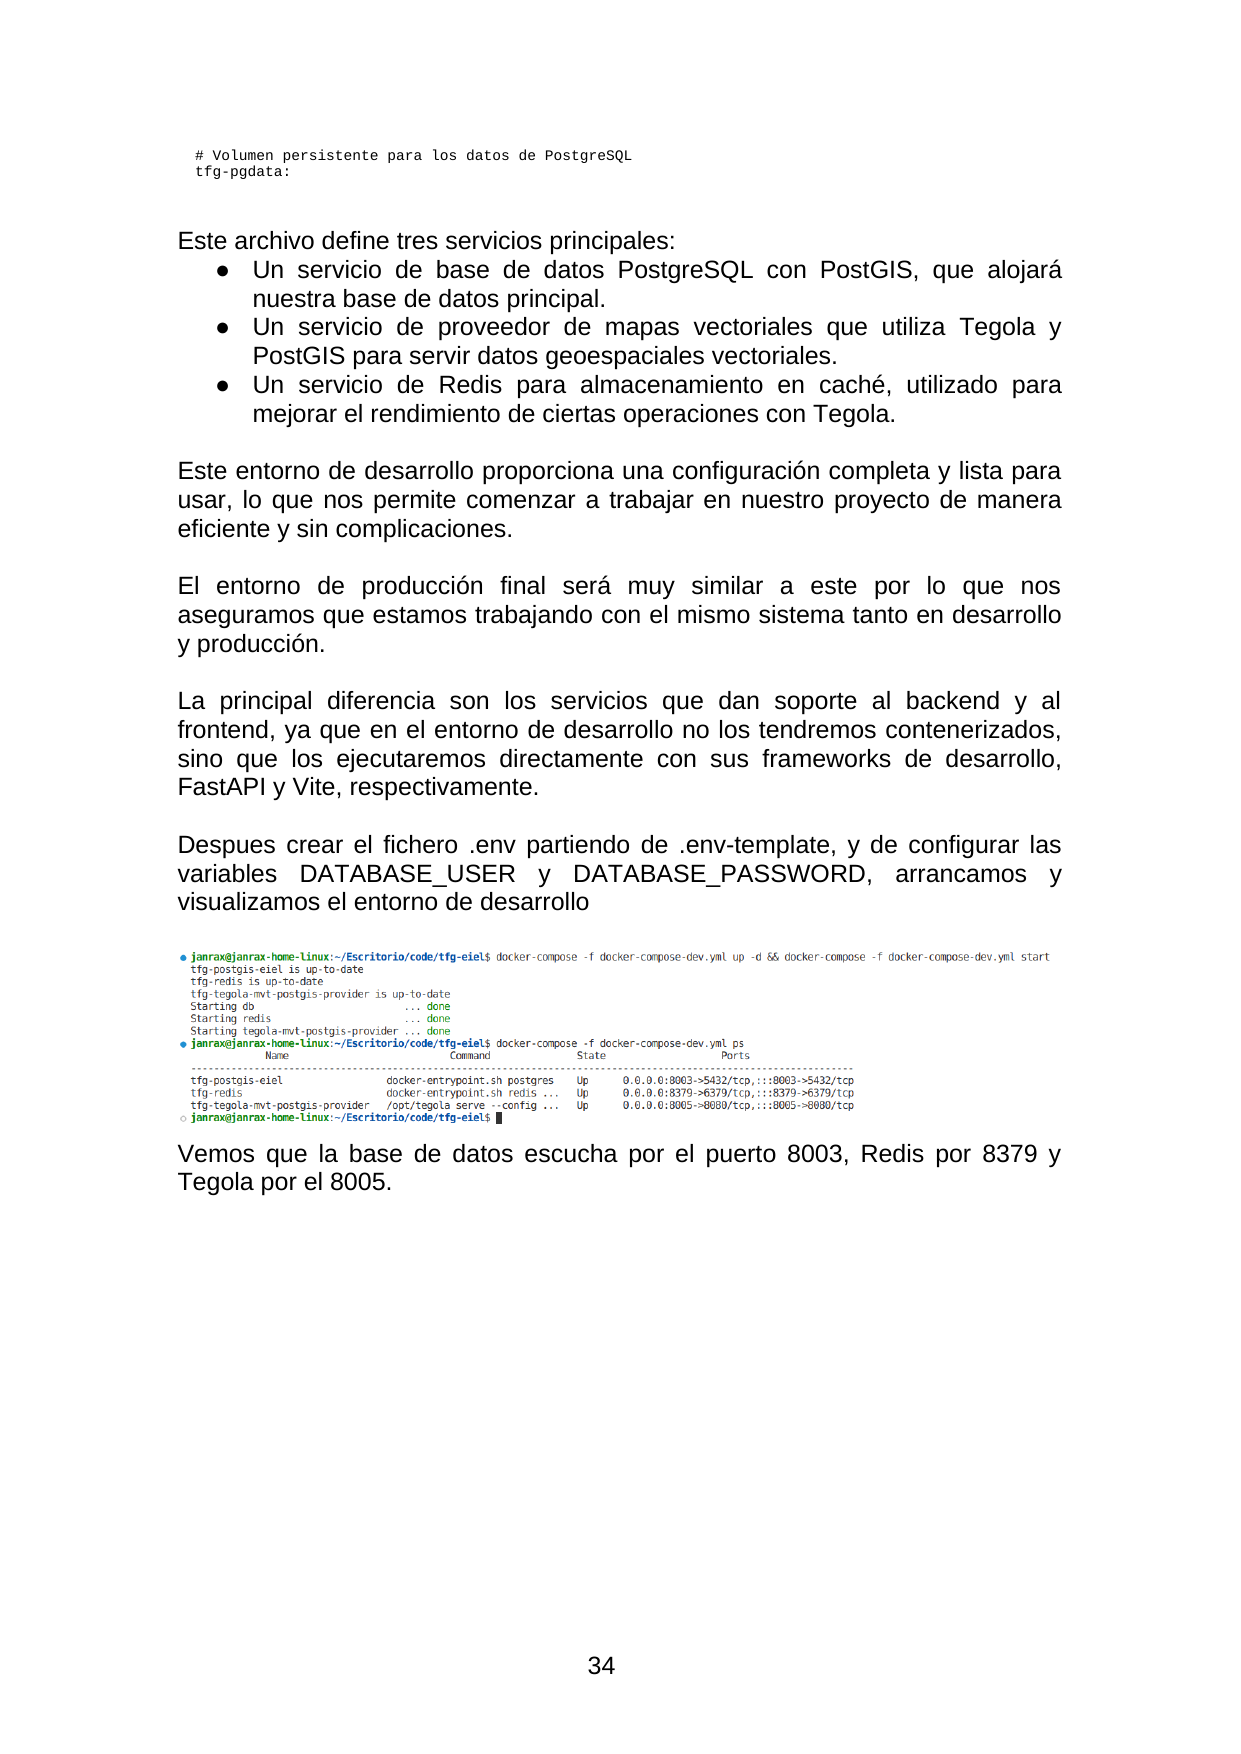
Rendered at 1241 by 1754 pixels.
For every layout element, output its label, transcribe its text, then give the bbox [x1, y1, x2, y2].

text Despues crear el fichero .env partiendo de .env-template, y de configurar las variables DATABASE_USER y DATABASE_PASSWORD, arrancamos y visualizamos el entorno de desarrollo [177, 830, 1063, 916]
text Este archivo define tres servicios principales: [177, 226, 1063, 255]
text tfg-pgdata: [177, 164, 1063, 181]
text Este entorno de desarrollo proporciona una configuración completa y lista para usar, lo que nos permite comenzar a trabajar en nuestro proyecto de manera eficiente y sin complicaciones. [177, 456, 1063, 542]
list Un servicio de base de datos PostgreSQL con PostGIS, que alojará nuestra base de datos principal. [215, 255, 1063, 312]
text Vemos que la base de datos escucha por el puerto 8003, Redis por 8379 y Tegola por el 8005. [177, 1139, 1063, 1196]
text El entorno de producción final será muy similar a este por lo que nos aseguramos que estamos trabajando con el mismo sistema tanto en desarrollo y producción. [177, 571, 1063, 657]
list Un servicio de proveedor de mapas vectoriales que utiliza Tegola y PostGIS para servir datos geoespaciales vectoriales. [215, 312, 1063, 370]
text La principal diferencia son los servicios que dan soporte al backend y al frontend, ya que en el entorno de desarrollo no los tendremos contenerizados, sino que los ejecutaremos directamente con sus frameworks de desarrollo, FastAPI y Vite, respectivamente. [177, 686, 1063, 801]
text # Volumen persistente para los datos de PostgreSQL [177, 148, 1063, 164]
list Un servicio de Redis para almacenamiento en caché, utilizado para mejorar el rendimiento de ciertas operaciones con Tegola. [215, 370, 1063, 427]
picture [177, 945, 1063, 1139]
